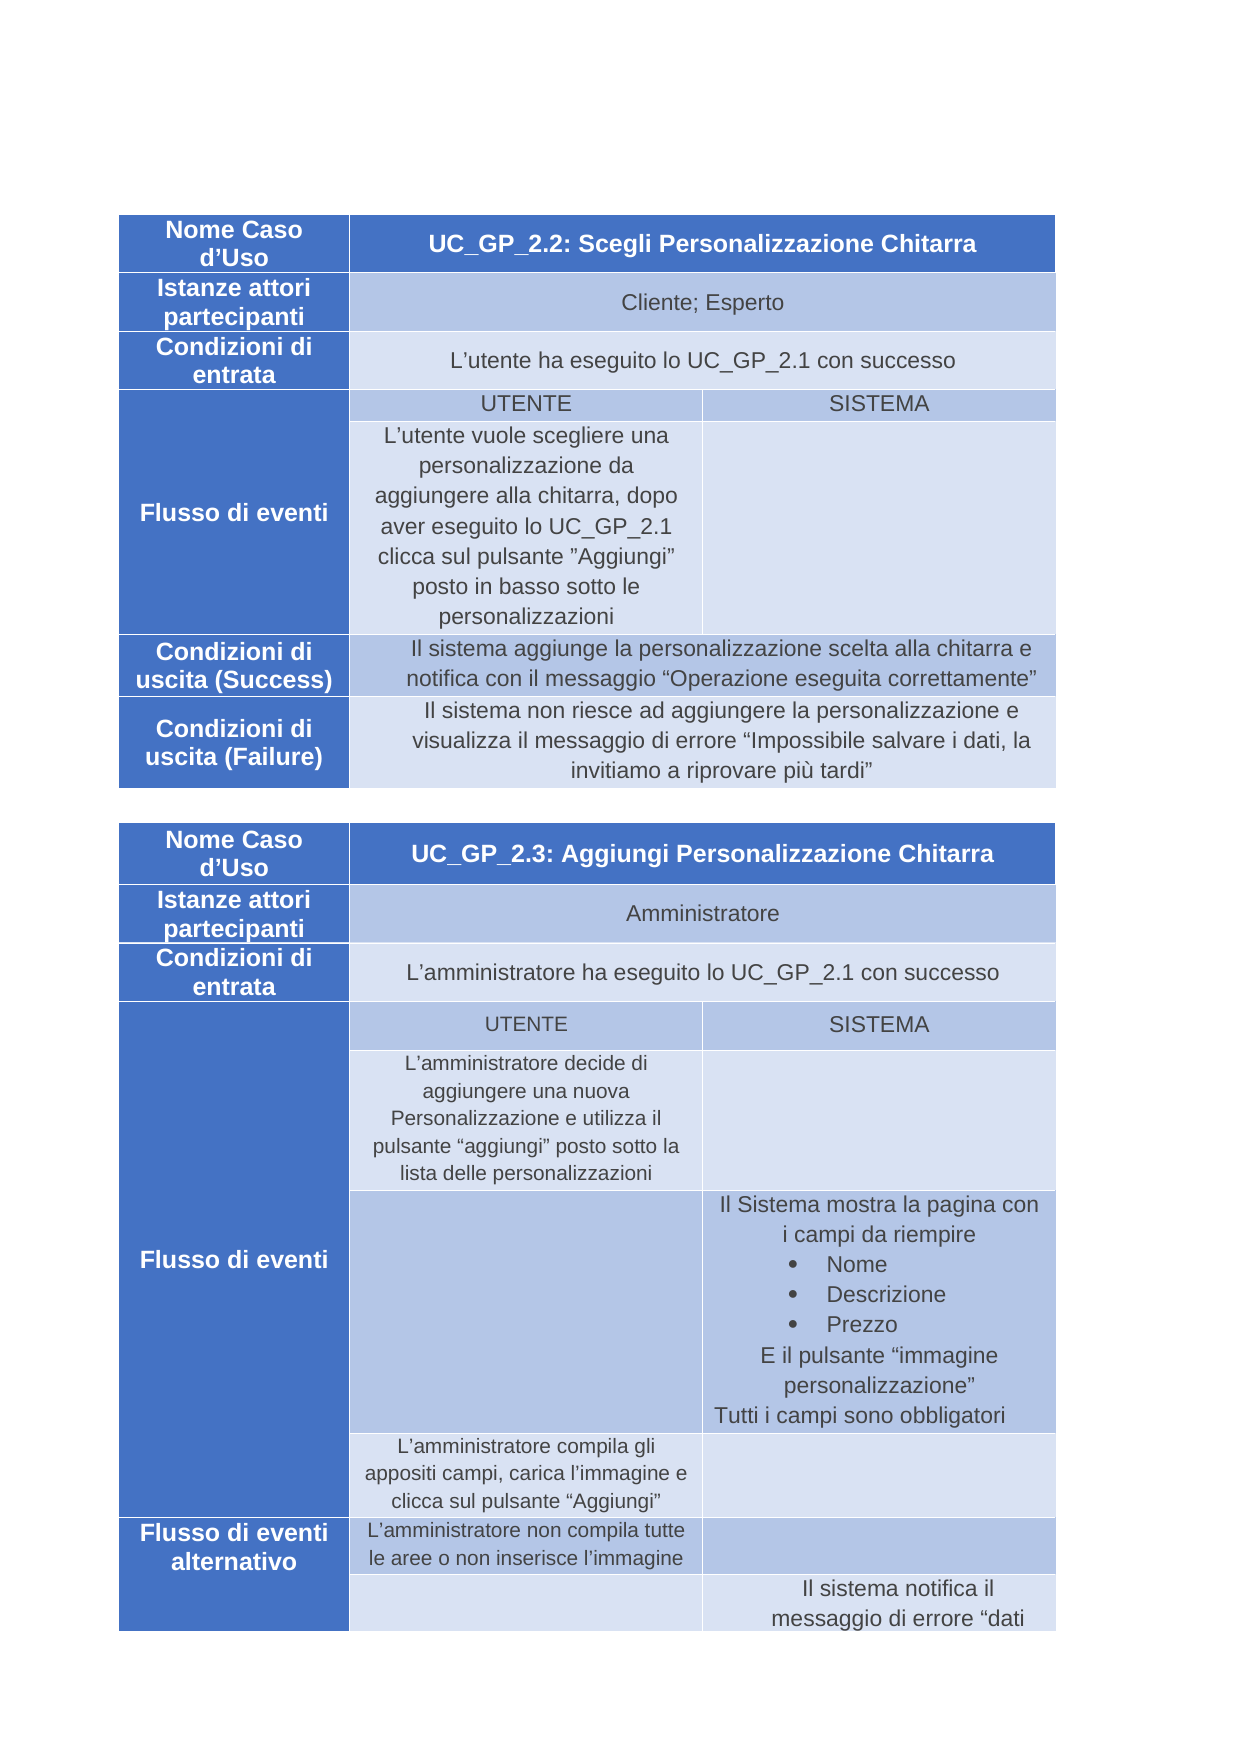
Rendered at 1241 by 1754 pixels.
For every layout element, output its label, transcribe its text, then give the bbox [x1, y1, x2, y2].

table_cell SISTEMA [703, 389, 1056, 421]
table_cell L’amministratore compila gli appositi campi, carica l’immagine e clicca sul pulsante “Aggiungi” [350, 1434, 702, 1517]
table_cell Flusso di eventi [119, 390, 349, 634]
table_cell Flusso di eventi alternativo [119, 1518, 349, 1631]
table_cell Istanze attori partecipanti [119, 273, 349, 331]
table_cell Istanze attori partecipanti [119, 885, 349, 942]
table_cell [703, 1050, 1056, 1189]
table_cell L’utente vuole scegliere una personalizzazione da aggiungere alla chitarra, dopo aver eseguito lo UC_GP_2.1 clicca sul pulsante ”Aggiungi” posto in basso sotto le personalizzazioni [350, 422, 702, 634]
table_cell L’amministratore non compila tutte le aree o non inserisce l’immagine [350, 1518, 702, 1574]
table_cell Amministratore [350, 885, 1056, 942]
table_header Nome Caso d’Uso [119, 215, 349, 272]
table_cell Cliente; Esperto [350, 273, 1056, 331]
table_cell Flusso di eventi [119, 1002, 349, 1517]
table_cell Il Sistema mostra la pagina con i campi da riempire Nome Descrizione Prezzo E il pulsante “immagine personalizzazione” Tutti i campi sono obbligatori [703, 1190, 1056, 1433]
table_cell [703, 1517, 1056, 1574]
table_cell Condizioni di entrata [119, 332, 349, 389]
table_cell L’amministratore decide di aggiungere una nuova Personalizzazione e utilizza il pulsante “aggiungi” posto sotto la lista delle personalizzazioni [350, 1051, 702, 1189]
table_cell Condizioni di uscita (Success) [119, 635, 349, 696]
table_cell Condizioni di uscita (Failure) [119, 697, 349, 788]
table_header UC_GP_2.2: Scegli Personalizzazione Chitarra [350, 215, 1055, 272]
table_header UC_GP_2.3: Aggiungi Personalizzazione Chitarra [350, 823, 1055, 884]
table_cell L’amministratore ha eseguito lo UC_GP_2.1 con successo [350, 943, 1056, 1001]
table_cell [350, 1191, 702, 1433]
table_cell Condizioni di entrata [119, 944, 349, 1001]
table_cell [703, 421, 1056, 634]
table_header Nome Caso d’Uso [119, 823, 349, 884]
table_cell UTENTE [350, 1002, 702, 1050]
table_cell L’utente ha eseguito lo UC_GP_2.1 con successo [350, 331, 1056, 389]
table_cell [703, 1574, 1056, 1631]
table_cell Il sistema non riesce ad aggiungere la personalizzazione e visualizza il messaggio di errore “Impossibile salvare i dati, la invitiamo a riprovare più tardi” [350, 696, 1056, 788]
table_cell SISTEMA [703, 1001, 1056, 1050]
table_cell [350, 1575, 702, 1631]
table_cell UTENTE [350, 390, 702, 421]
table_cell [703, 1433, 1056, 1517]
table_cell Il sistema aggiunge la personalizzazione scelta alla chitarra e notifica con il messaggio “Operazione eseguita correttamente” [350, 634, 1056, 696]
